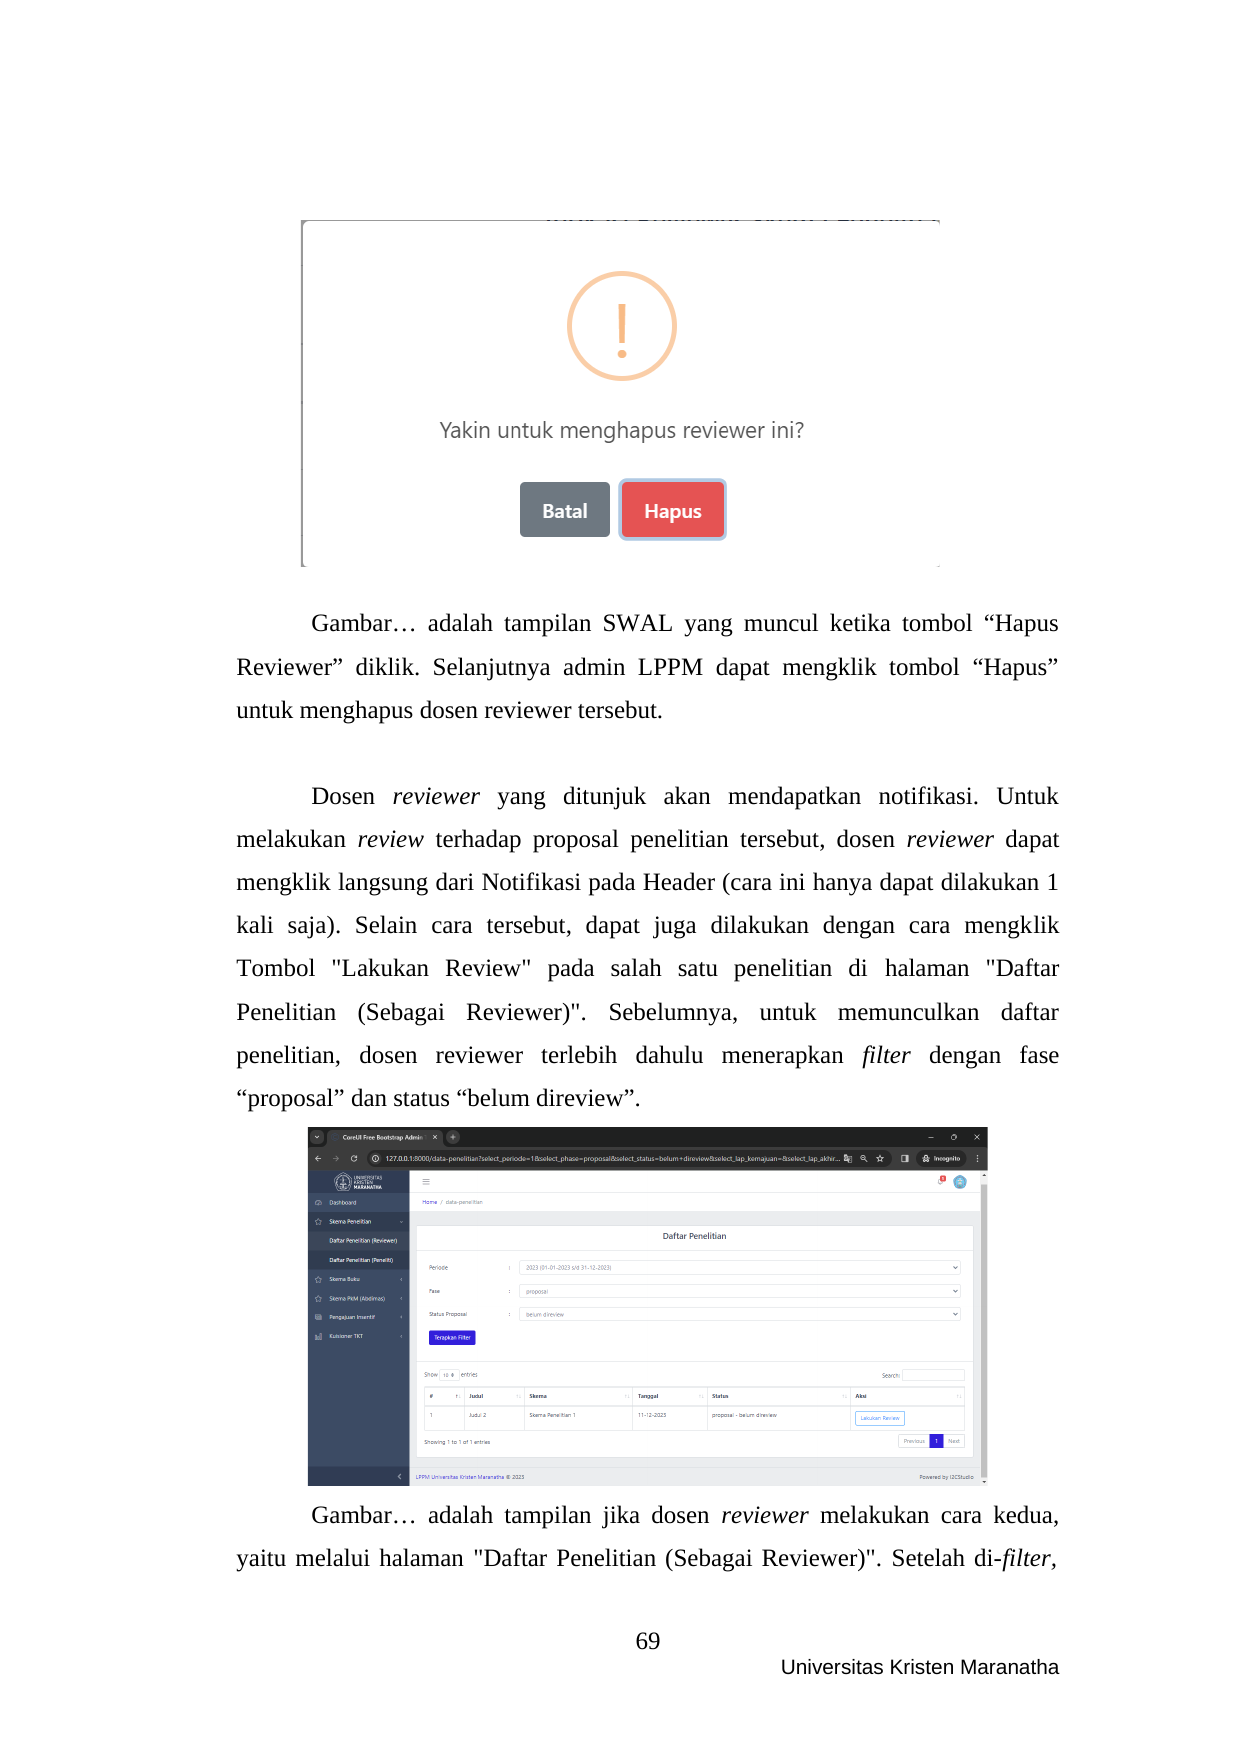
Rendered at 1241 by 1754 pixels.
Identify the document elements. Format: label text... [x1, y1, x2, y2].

text Gambar… adalah tampilan SWAL yang muncul ketika tombol “Hapus Reviewer” diklik. Selanjutnya admin LPPM dapat mengklik tombol “Hapus” untuk menghapus dosen reviewer tersebut. [236, 608, 1059, 723]
picture [307, 1127, 988, 1486]
picture [300, 220, 940, 567]
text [236, 1298, 1059, 1572]
text Dosen reviewer yang ditunjuk akan mendapatkan notifikasi. Untuk melakukan review terhadap proposal penelitian tersebut, dosen reviewer dapat mengklik langsung dari Notifikasi pada Header (cara ini hanya dapat dilakukan 1 kali saja). Selain cara tersebut, dapat juga dilakukan dengan cara mengklik Tombol "Lakukan Review" pada salah satu penelitian di halaman "Daftar Penelitian (Sebagai Reviewer)". Sebelumnya, untuk memunculkan daftar penelitian, dosen reviewer terlebih dahulu menerapkan filter dengan fase “proposal” dan status “belum direview”. [236, 781, 1059, 1112]
